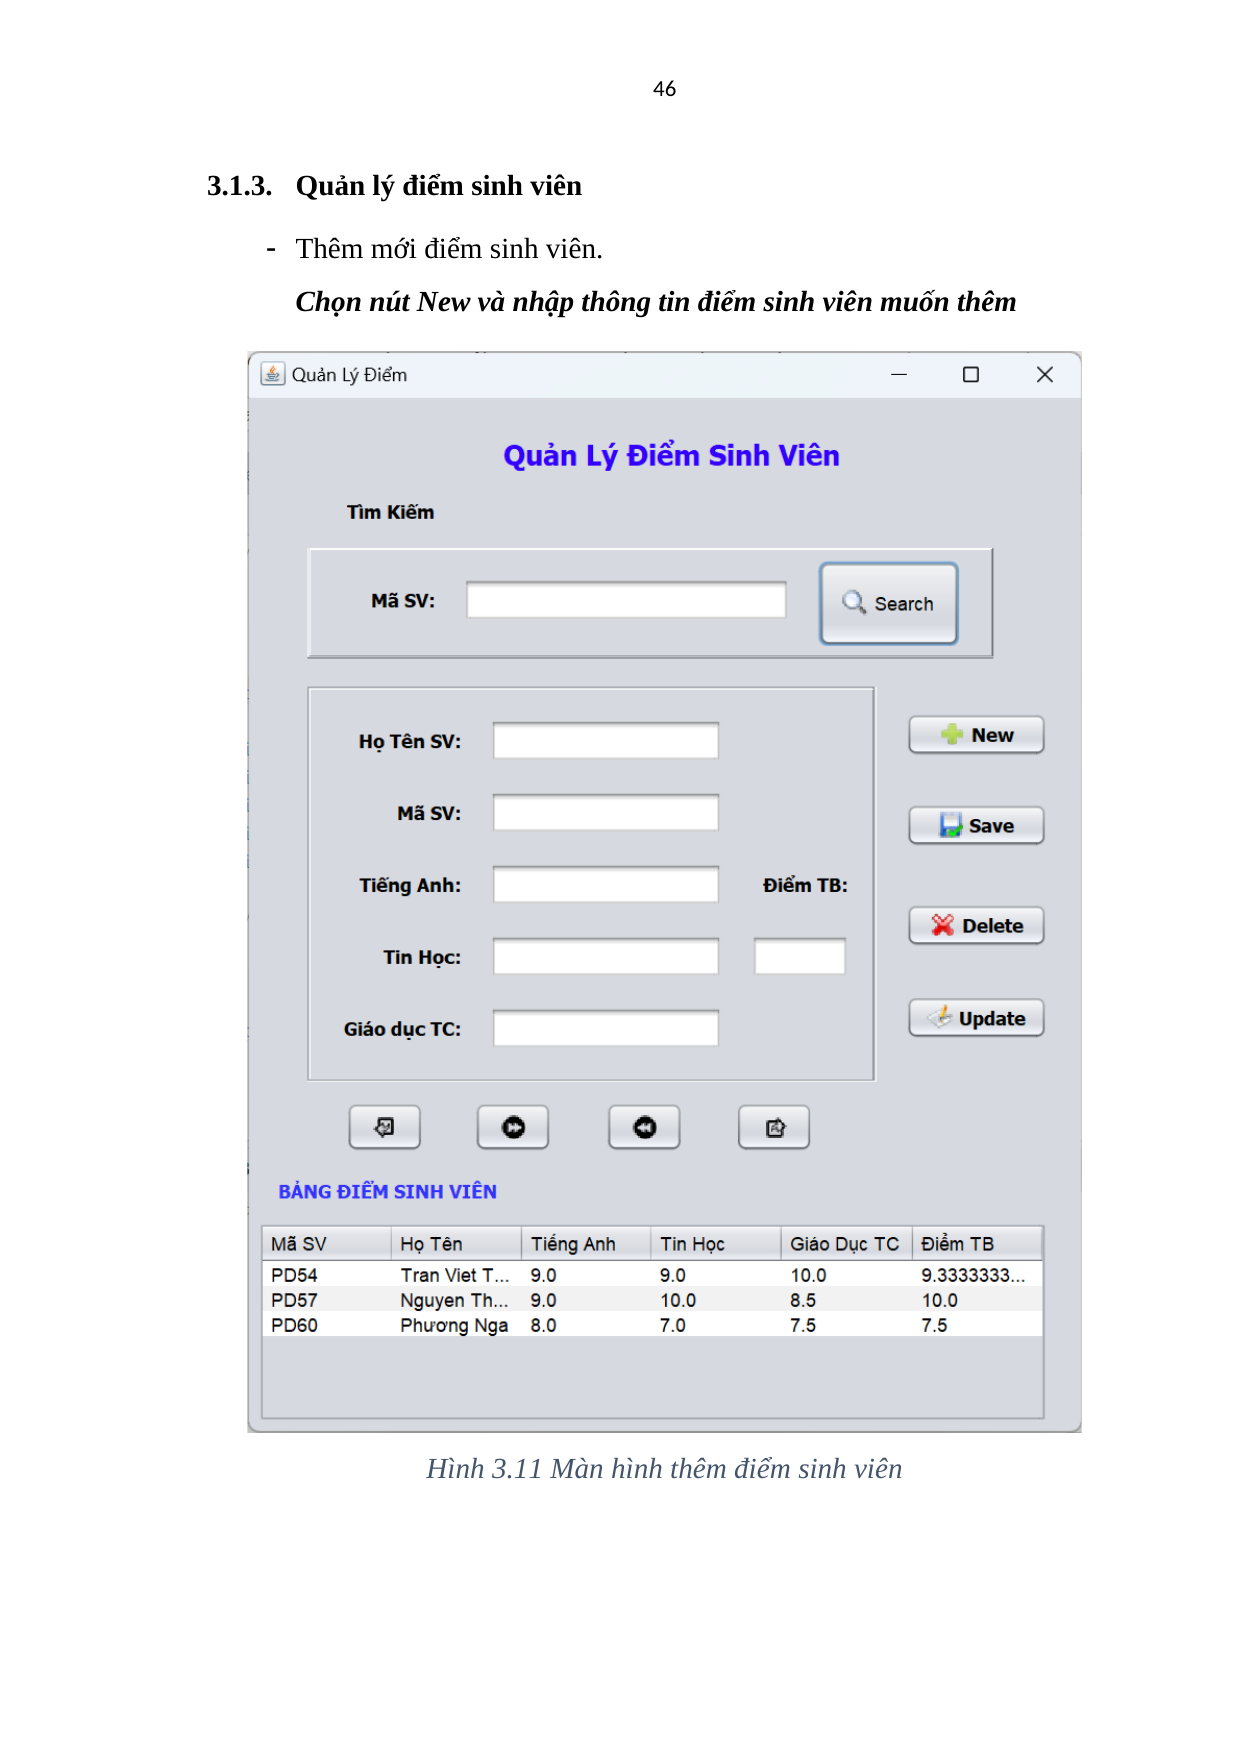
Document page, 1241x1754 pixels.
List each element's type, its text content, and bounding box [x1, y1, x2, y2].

text Hình 3.11 Màn hình thêm điểm sinh viên [207, 1451, 1122, 1485]
text Chọn nút New và nhập thông tin điểm sinh viên muốn thêm [295, 284, 1122, 318]
picture [247, 351, 1082, 1433]
subtitle Quản lý điểm sinh viên [207, 168, 1122, 202]
list Thêm mới điểm sinh viên. [266, 231, 1122, 265]
